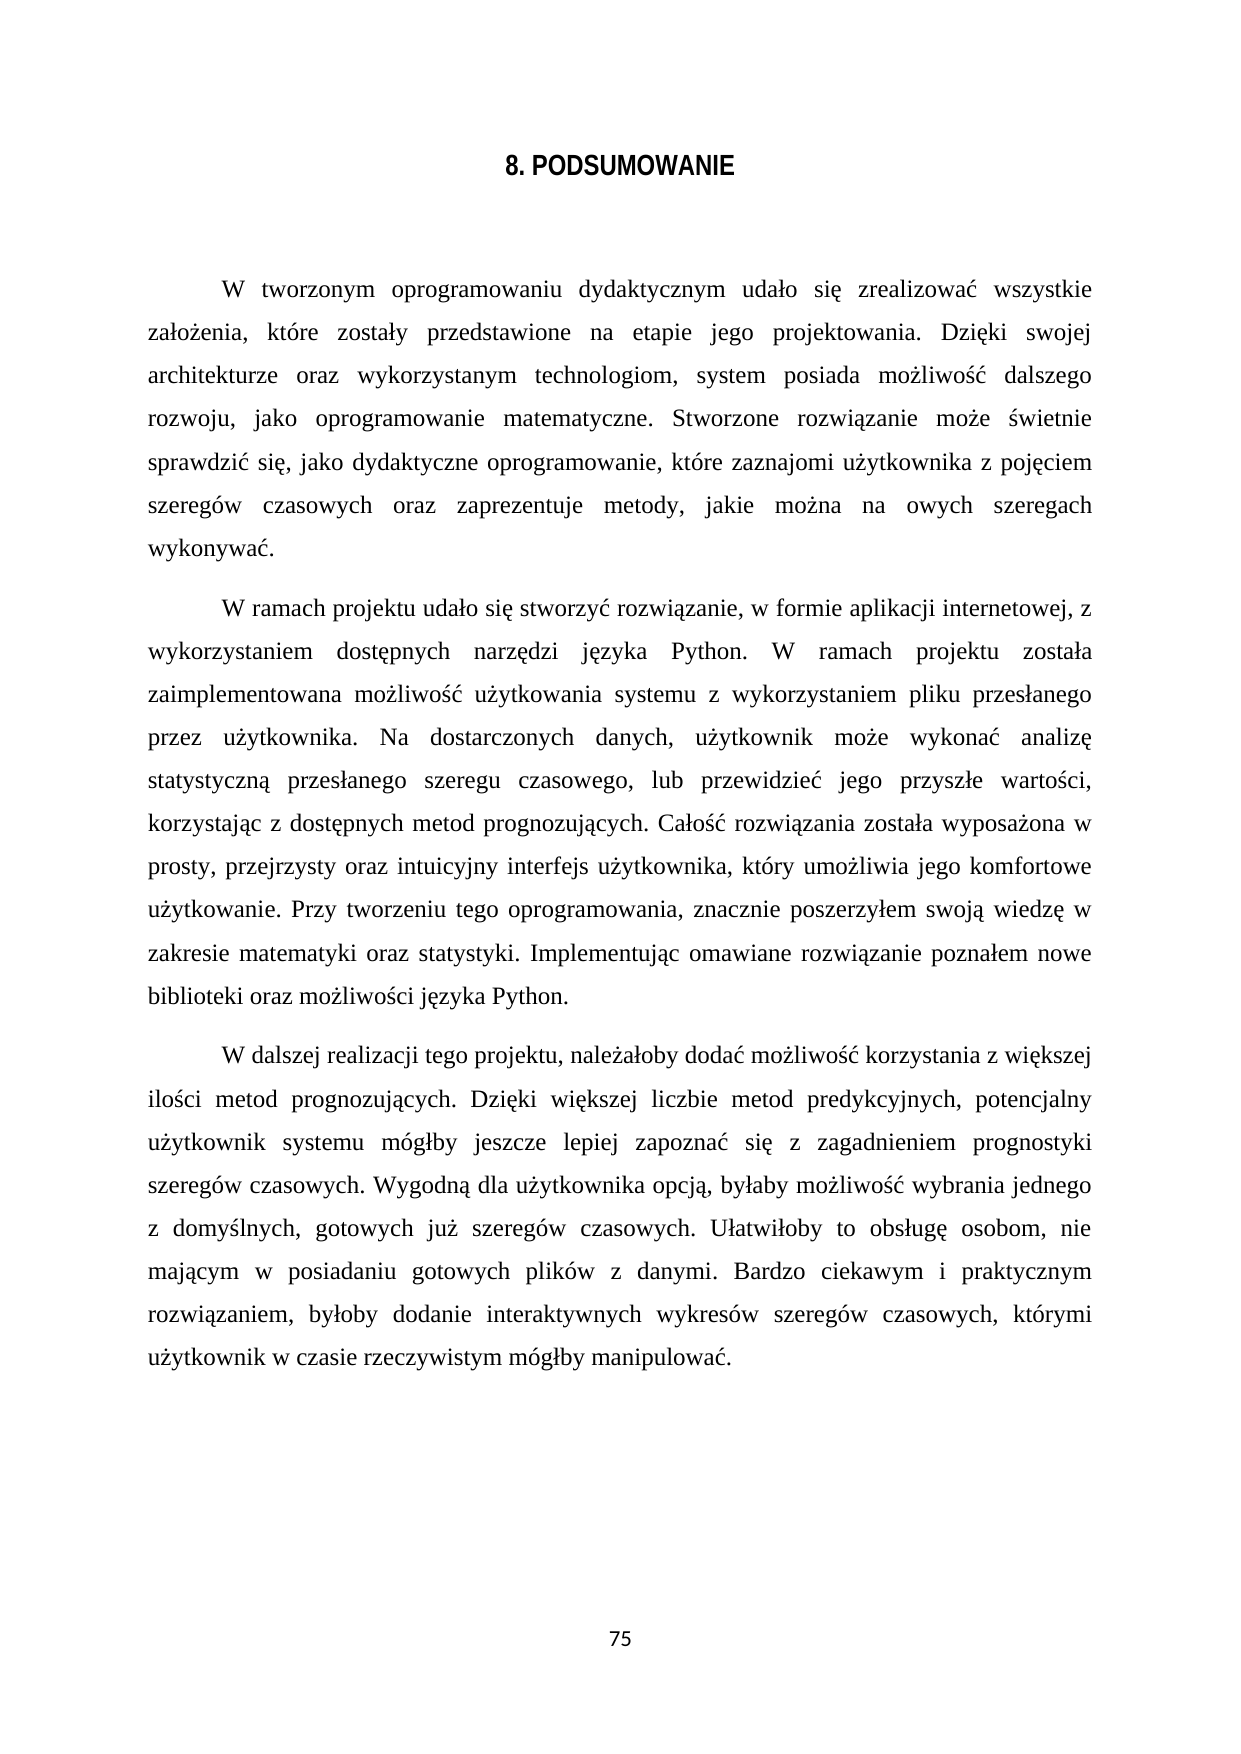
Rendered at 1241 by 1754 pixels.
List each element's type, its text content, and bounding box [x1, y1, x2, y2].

text 8. PODSUMOWANIE [148, 148, 1093, 181]
text W tworzonym oprogramowaniu dydaktycznym udało się zrealizować wszystkie założenia, które zostały przedstawione na etapie jego projektowania. Dzięki swojej architekturze oraz wykorzystanym technologiom, system posiada możliwość dalszego rozwoju, jako oprogramowanie matematyczne. Stworzone rozwiązanie może świetnie sprawdzić się, jako dydaktyczne oprogramowanie, które zaznajomi użytkownika z pojęciem szeregów czasowych oraz zaprezentuje metody, jakie można na owych szeregach wykonywać. [148, 274, 1093, 562]
text W dalszej realizacji tego projektu, należałoby dodać możliwość korzystania z większej ilości metod prognozujących. Dzięki większej liczbie metod predykcyjnych, potencjalny użytkownik systemu mógłby jeszcze lepiej zapoznać się z zagadnieniem prognostyki szeregów czasowych. Wygodną dla użytkownika opcją, byłaby możliwość wybrania jednego z domyślnych, gotowych już szeregów czasowych. Ułatwiłoby to obsługę osobom, nie mającym w posiadaniu gotowych plików z danymi. Bardzo ciekawym i praktycznym rozwiązaniem, byłoby dodanie interaktywnych wykresów szeregów czasowych, którymi użytkownik w czasie rzeczywistym mógłby manipulować. [148, 1041, 1093, 1371]
text W ramach projektu udało się stworzyć rozwiązanie, w formie aplikacji internetowej, z wykorzystaniem dostępnych narzędzi języka Python. W ramach projektu została zaimplementowana możliwość użytkowania systemu z wykorzystaniem pliku przesłanego przez użytkownika. Na dostarczonych danych, użytkownik może wykonać analizę statystyczną przesłanego szeregu czasowego, lub przewidzieć jego przyszłe wartości, korzystając z dostępnych metod prognozujących. Całość rozwiązania została wyposażona w prosty, przejrzysty oraz intuicyjny interfejs użytkownika, który umożliwia jego komfortowe użytkowanie. Przy tworzeniu tego oprogramowania, znacznie poszerzyłem swoją wiedzę w zakresie matematyki oraz statystyki. Implementując omawiane rozwiązanie poznałem nowe biblioteki oraz możliwości języka Python. [148, 593, 1093, 1009]
